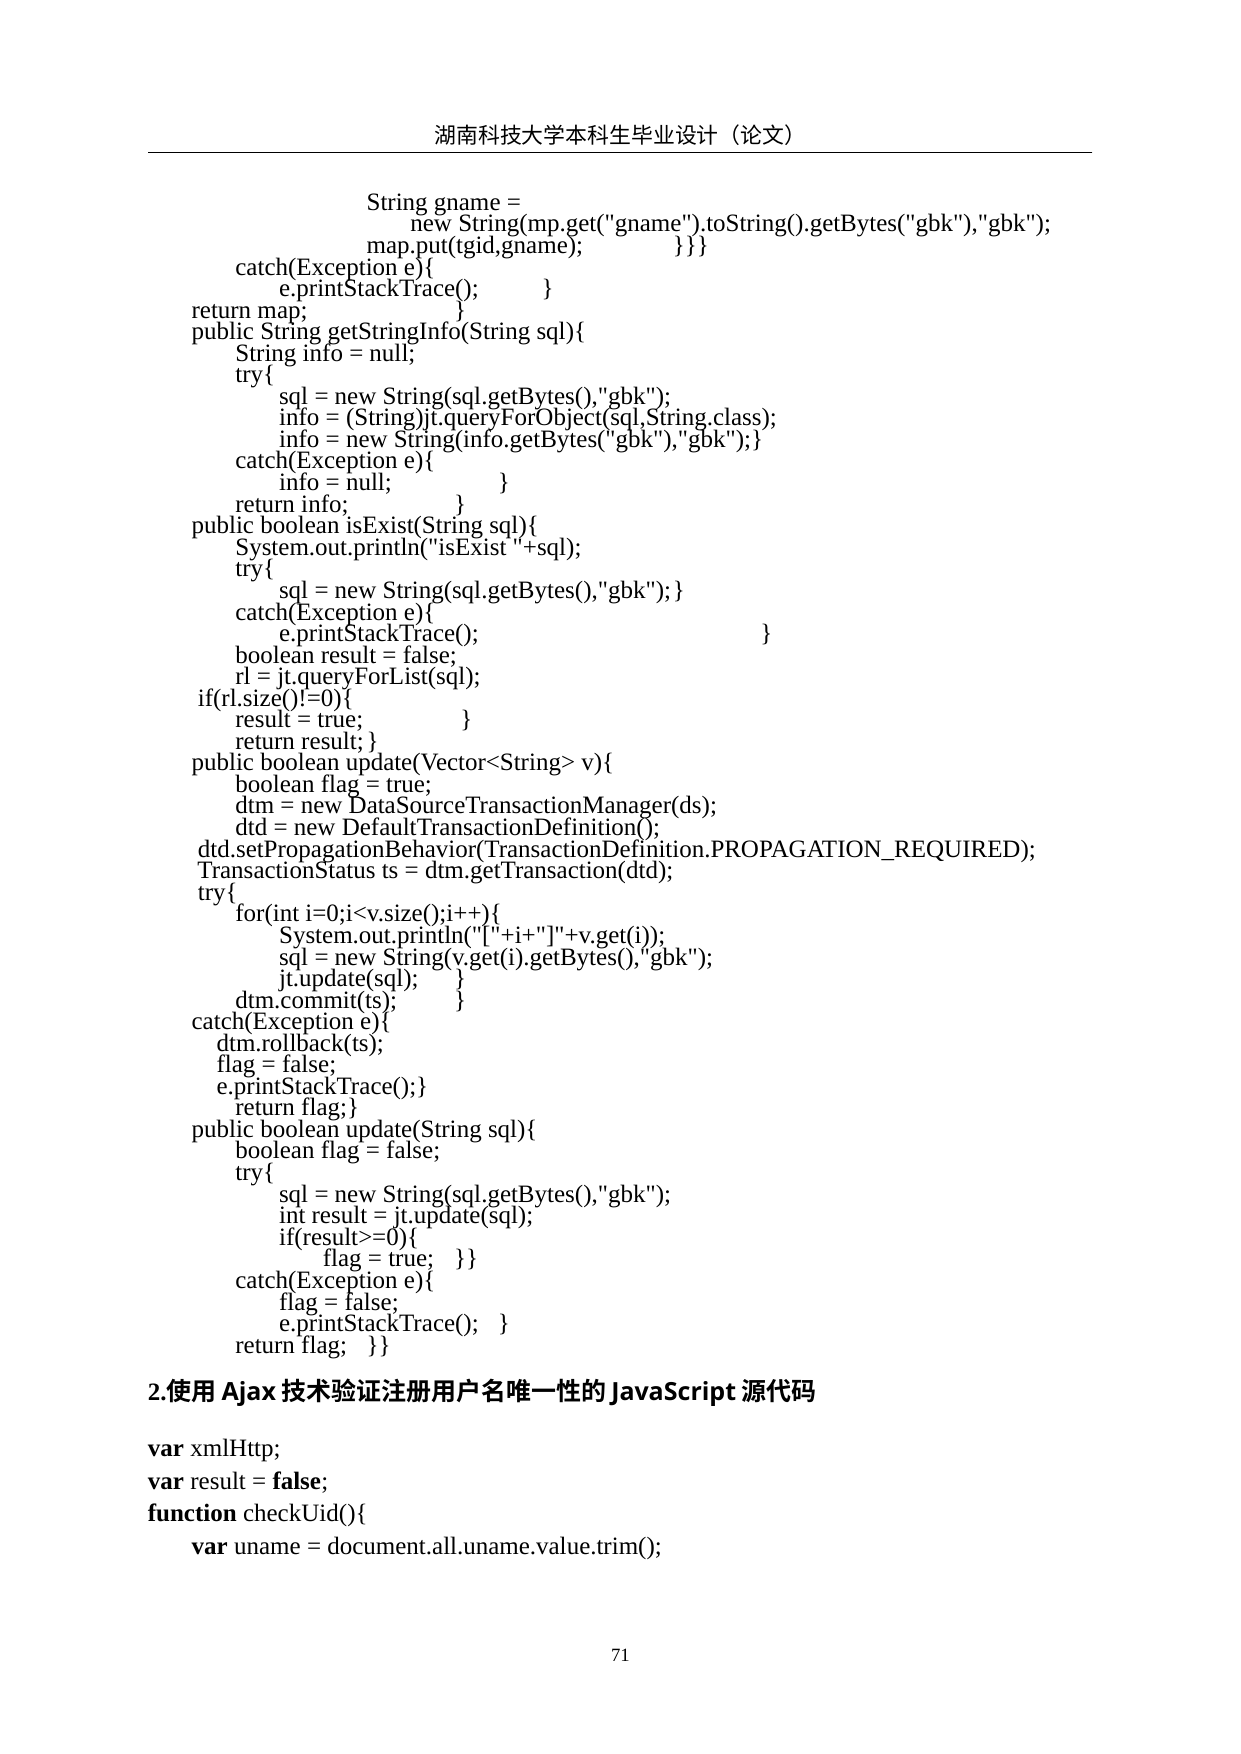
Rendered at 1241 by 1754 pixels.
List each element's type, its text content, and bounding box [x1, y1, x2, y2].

text jt.update(sql); } [148, 969, 1092, 991]
text System.out.println("isExist "+sql); [148, 538, 1092, 559]
text TransactionStatus ts = dtm.getTransaction(dtd); [148, 861, 1092, 883]
text dtd.setPropagationBehavior(TransactionDefinition.PROPAGATION_REQUIRED); [148, 840, 939, 861]
text try{ [148, 559, 1092, 581]
text catch(Exception e){ [148, 603, 1092, 624]
text return info; } [148, 495, 1092, 516]
text return flag; }} [148, 1336, 1092, 1357]
text dtm.commit(ts); } [148, 991, 1092, 1012]
text String info = null; [148, 344, 1092, 366]
text dtm.rollback(ts); [148, 1034, 1092, 1056]
text 2.使用Ajax技术验证注册用户名唯一性的JavaScript源代码 [148, 1357, 1092, 1422]
text return map; } [148, 301, 1092, 322]
text rl = jt.queryForList(sql); [148, 667, 1092, 689]
text boolean flag = false; [148, 1142, 1092, 1163]
text catch(Exception e){ [148, 258, 1092, 279]
text return flag;} [148, 1099, 1092, 1120]
text map.put(tgid,gname); }}} [148, 236, 1092, 258]
text sql = new String(sql.getBytes(),"gbk"); [148, 387, 1092, 409]
text sql = new String(sql.getBytes(),"gbk"); [148, 1185, 1092, 1206]
text function checkUid(){ [148, 1496, 1092, 1529]
text String gname = [148, 193, 1092, 214]
text catch(Exception e){ [148, 1012, 1092, 1034]
text public boolean update(String sql){ [148, 1120, 1092, 1142]
text var xmlHttp; [148, 1431, 1092, 1464]
text info = new String(info.getBytes("gbk"),"gbk");} [148, 430, 1092, 452]
text int result = jt.update(sql); [148, 1206, 1092, 1228]
text flag = true; }} [148, 1249, 1092, 1271]
text info = (String)jt.queryForObject(sql,String.class); [148, 409, 1092, 430]
text boolean flag = true; [148, 775, 1092, 797]
text try{ [148, 1163, 1092, 1185]
text catch(Exception e){ [148, 1271, 1092, 1293]
text for(int i=0;i<v.size();i++){ [148, 904, 1092, 926]
text e.printStackTrace(); } [148, 1314, 1092, 1336]
text e.printStackTrace(); } [148, 624, 1092, 646]
text e.printStackTrace(); } [148, 279, 1092, 301]
text flag = false; [148, 1293, 1092, 1314]
text if(rl.size()!=0){ [148, 689, 1092, 711]
text catch(Exception e){ [148, 452, 1092, 473]
text dtd = new DefaultTransactionDefinition(); [148, 818, 1092, 840]
text new String(mp.get("gname").toString().getBytes("gbk"),"gbk"); [148, 214, 1092, 236]
text public String getStringInfo(String sql){ [148, 322, 1092, 344]
text System.out.println("["+i+"]"+v.get(i)); [148, 926, 1092, 948]
text public boolean isExist(String sql){ [148, 516, 1092, 538]
text sql = new String(v.get(i).getBytes(),"gbk"); [148, 948, 1092, 969]
text if(result>=0){ [148, 1228, 1092, 1249]
text boolean result = false; [148, 646, 1092, 667]
text info = null; } [148, 473, 1092, 495]
text return result; } [148, 732, 1092, 754]
text e.printStackTrace();} [148, 1077, 1092, 1099]
text sql = new String(sql.getBytes(),"gbk"); } [148, 581, 1092, 603]
text result = true; } [148, 711, 1092, 732]
text flag = false; [148, 1056, 1092, 1077]
text try{ [148, 366, 1092, 387]
text public boolean update(Vector<String> v){ [148, 754, 1092, 775]
text var result = false; [148, 1464, 1092, 1496]
text try{ [148, 883, 1092, 904]
text dtm = new DataSourceTransactionManager(ds); [148, 797, 1092, 818]
text var uname = document.all.uname.value.trim(); [148, 1529, 1092, 1561]
